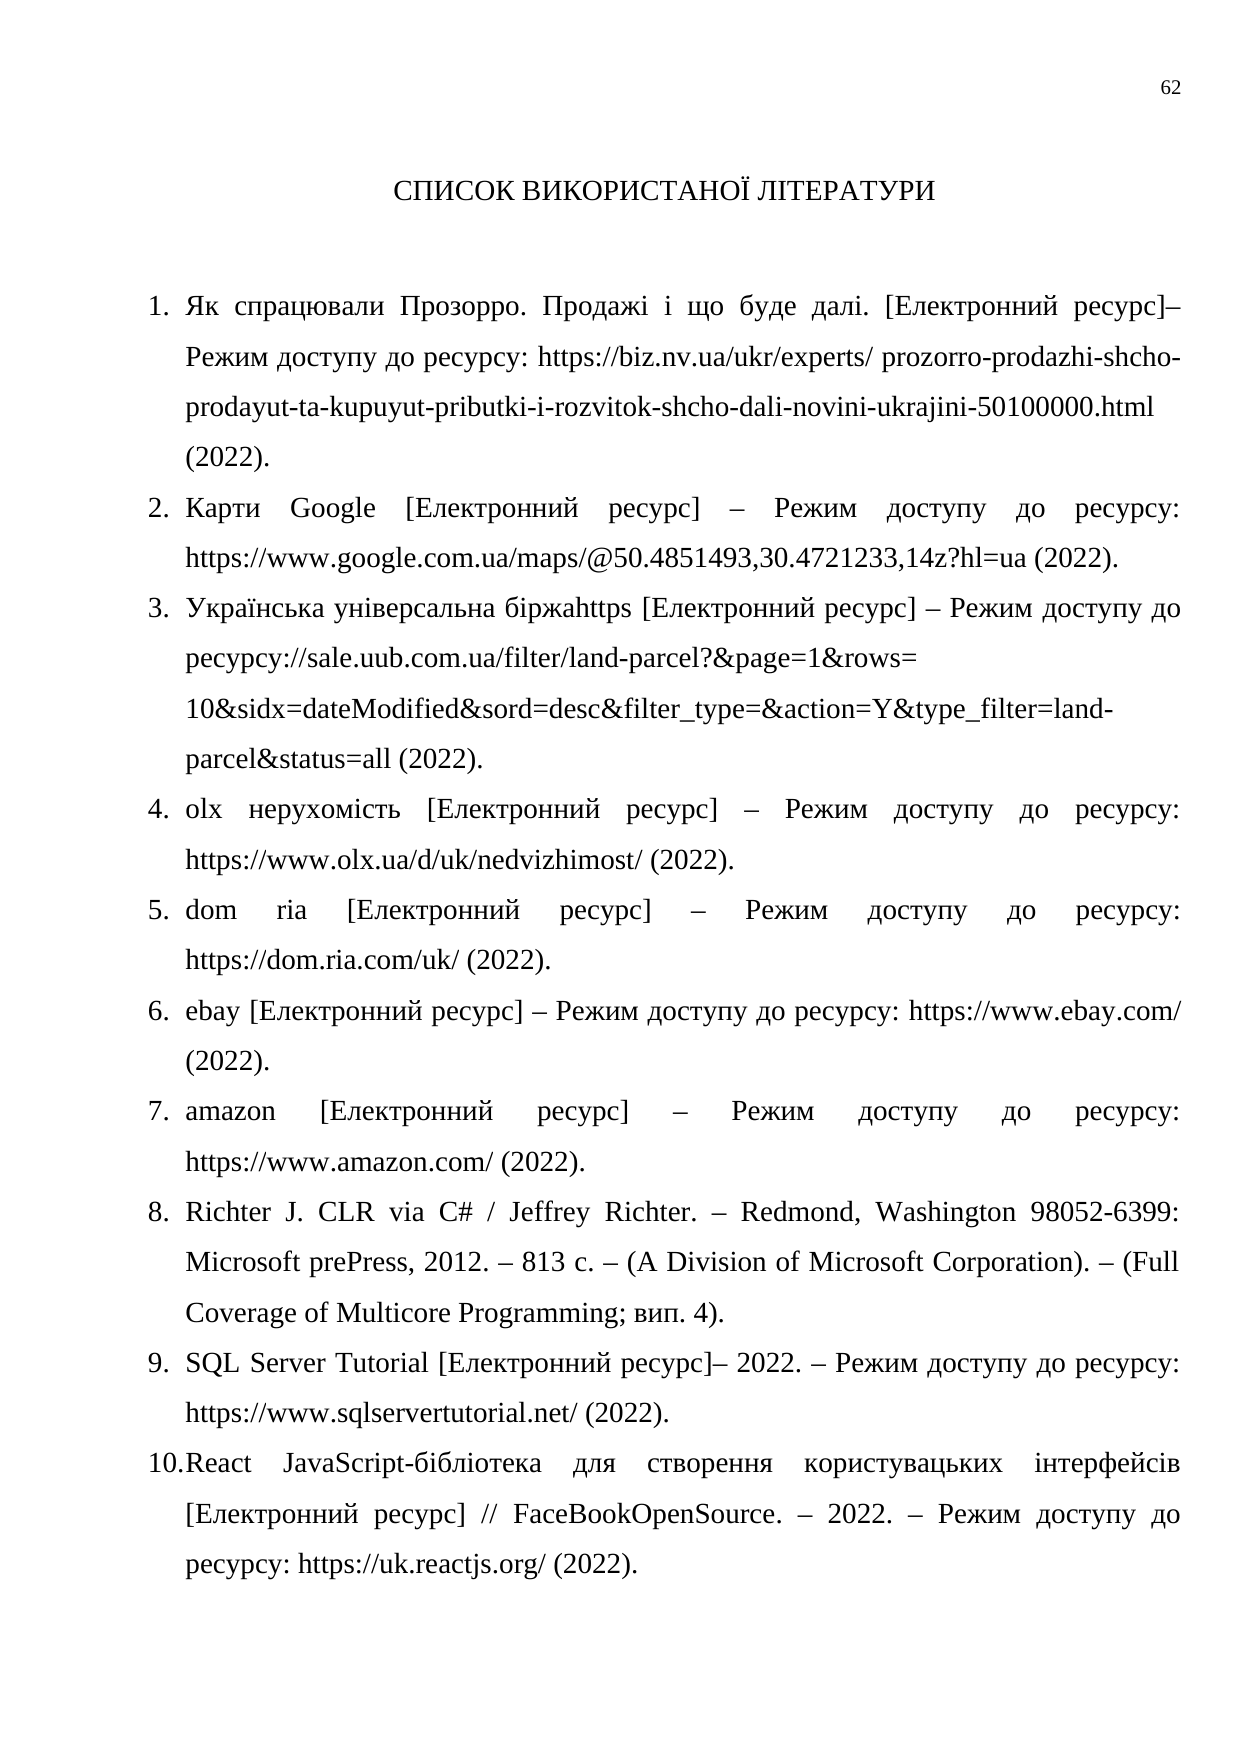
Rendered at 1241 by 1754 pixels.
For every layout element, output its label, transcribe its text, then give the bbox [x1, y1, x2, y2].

list Карти Google [Електронний ресурс] – Режим доступу до ресурсу: https://www.google.com.ua/maps/@50.4851493,30.4721233,14z?hl=ua (2022). [148, 490, 1181, 573]
list React JavaScript-бібліотека для створення користувацьких інтерфейсів [Електронний ресурс] // FaceBookOpenSource. – 2022. – Режим доступу до ресурсу: https://uk.reactjs.org/ (2022). [148, 1446, 1181, 1580]
list Українська універсальна біржаhttps [Електронний ресурс] – Режим доступу до ресурсу://sale.uub.com.ua/filter/land-parcel?&page=1&rows= 10&sidx=dateModified&sord=desc&filter_type=&action=Y&type_filter=land-parcel&status=all (2022). [148, 590, 1181, 775]
list ebay [Електронний ресурс] – Режим доступу до ресурсу: https://www.ebay.com/ (2022). [148, 993, 1181, 1077]
list amazon [Електронний ресурс] – Режим доступу до ресурсу: https://www.amazon.com/ (2022). [148, 1093, 1181, 1177]
list dom ria [Електронний ресурс] – Режим доступу до ресурсу: https://dom.ria.com/uk/ (2022). [148, 892, 1181, 976]
list SQL Server Tutorial [Електронний ресурс]– 2022. – Режим доступу до ресурсу: https://www.sqlservertutorial.net/ (2022). [148, 1345, 1181, 1429]
list olx нерухомість [Електронний ресурс] – Режим доступу до ресурсу: https://www.olx.ua/d/uk/nedvizhimost/ (2022). [148, 792, 1181, 875]
list Richter J. CLR via C# / Jeffrey Richter. – Redmond, Washington 98052-6399: Microsoft prePress, 2012. – 813 с. – (A Division of Microsoft Corporation). – (Full Coverage of Multicore Programming; вип. 4). [148, 1194, 1181, 1328]
list Як спрацювали Прозорро. Продажі і що буде далі. [Електронний ресурс]–Режим доступу до ресурсу: https://biz.nv.ua/ukr/experts/ prozorro-prodazhi-shcho-prodayut-ta-kupuyut-pributki-i-rozvitok-shcho-dali-novini-ukrajini-50100000.html (2022). [148, 288, 1181, 473]
subtitle СПИСОК ВИКОРИСТАНОЇ ЛІТЕРАТУРИ [148, 173, 1181, 207]
